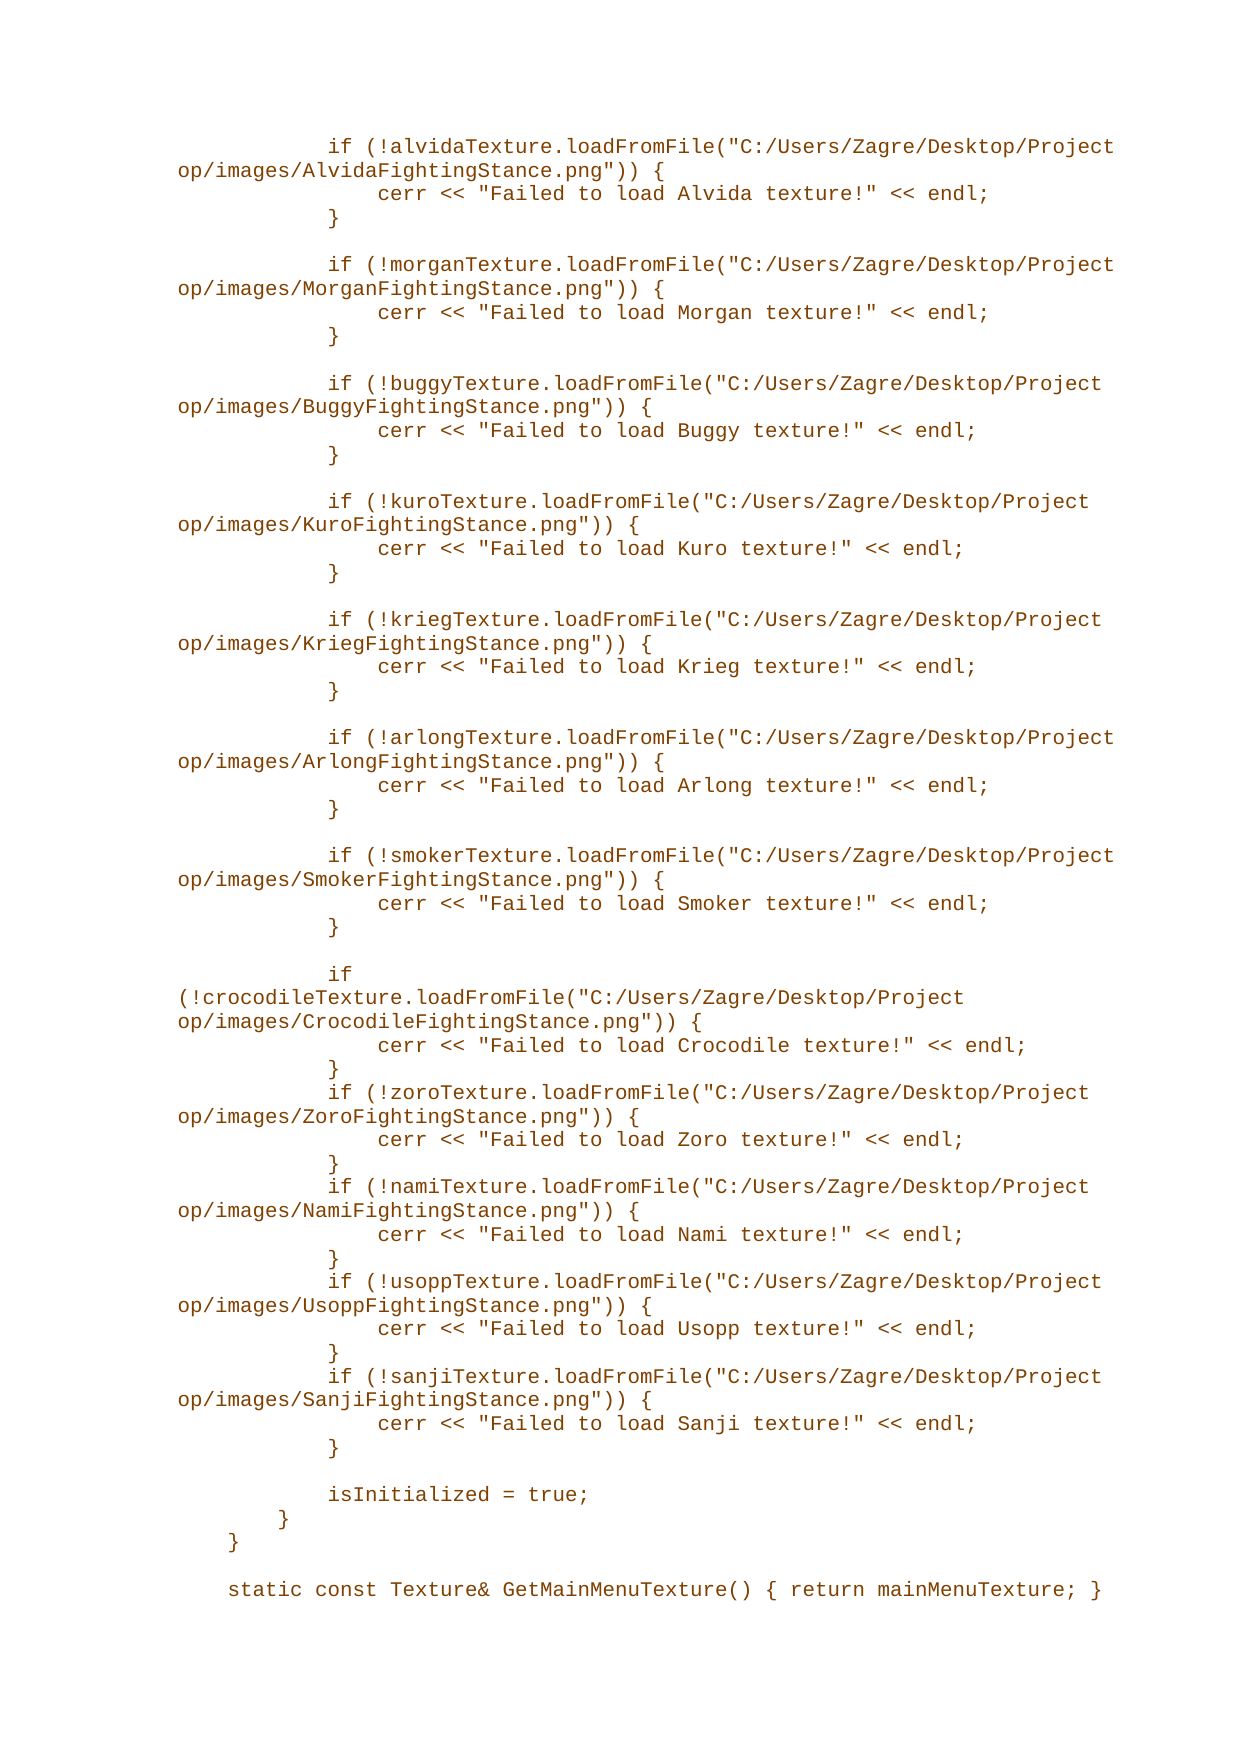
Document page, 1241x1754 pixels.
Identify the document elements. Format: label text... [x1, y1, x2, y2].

text cerr << "Failed to load Smoker texture!" << endl; [177, 893, 1152, 916]
text if (!namiTexture.loadFromFile("C:/Users/Zagre/Desktop/Project op/images/NamiFightingStance.png")) { [177, 1177, 1152, 1224]
text } [177, 1058, 1152, 1082]
text cerr << "Failed to load Alvida texture!" << endl; [177, 183, 1152, 207]
text } [177, 916, 1152, 940]
text } [177, 1531, 1152, 1555]
text if (!usoppTexture.loadFromFile("C:/Users/Zagre/Desktop/Project op/images/UsoppFightingStance.png")) { [177, 1271, 1152, 1318]
text cerr << "Failed to load Morgan texture!" << endl; [177, 302, 1152, 325]
text if (!crocodileTexture.loadFromFile("C:/Users/Zagre/Desktop/Project op/images/CrocodileFightingStance.png")) { [177, 964, 1152, 1035]
text if (!alvidaTexture.loadFromFile("C:/Users/Zagre/Desktop/Project op/images/AlvidaFightingStance.png")) { [177, 136, 1152, 183]
text } [177, 1437, 1152, 1460]
text if (!kuroTexture.loadFromFile("C:/Users/Zagre/Desktop/Project op/images/KuroFightingStance.png")) { [177, 491, 1152, 538]
text if (!morganTexture.loadFromFile("C:/Users/Zagre/Desktop/Project op/images/MorganFightingStance.png")) { [177, 254, 1152, 302]
text cerr << "Failed to load Usopp texture!" << endl; [177, 1318, 1152, 1342]
text cerr << "Failed to load Krieg texture!" << endl; [177, 656, 1152, 680]
text if (!kriegTexture.loadFromFile("C:/Users/Zagre/Desktop/Project op/images/KriegFightingStance.png")) { [177, 609, 1152, 656]
text cerr << "Failed to load Zoro texture!" << endl; [177, 1129, 1152, 1153]
text if (!sanjiTexture.loadFromFile("C:/Users/Zagre/Desktop/Project op/images/SanjiFightingStance.png")) { [177, 1366, 1152, 1413]
text cerr << "Failed to load Buggy texture!" << endl; [177, 420, 1152, 443]
text cerr << "Failed to load Kuro texture!" << endl; [177, 538, 1152, 562]
text isInitialized = true; [177, 1484, 1152, 1508]
text if (!smokerTexture.loadFromFile("C:/Users/Zagre/Desktop/Project op/images/SmokerFightingStance.png")) { [177, 846, 1152, 893]
text } [177, 1153, 1152, 1177]
text } [177, 1247, 1152, 1271]
text } [177, 562, 1152, 585]
text } [177, 443, 1152, 467]
text } [177, 1508, 1152, 1531]
text cerr << "Failed to load Arlong texture!" << endl; [177, 774, 1152, 798]
text if (!zoroTexture.loadFromFile("C:/Users/Zagre/Desktop/Project op/images/ZoroFightingStance.png")) { [177, 1082, 1152, 1129]
text cerr << "Failed to load Nami texture!" << endl; [177, 1224, 1152, 1247]
text static const Texture& GetMainMenuTexture() { return mainMenuTexture; } [177, 1578, 1152, 1602]
text if (!arlongTexture.loadFromFile("C:/Users/Zagre/Desktop/Project op/images/ArlongFightingStance.png")) { [177, 727, 1152, 774]
text } [177, 1342, 1152, 1366]
text } [177, 680, 1152, 704]
text } [177, 325, 1152, 349]
text cerr << "Failed to load Crocodile texture!" << endl; [177, 1035, 1152, 1058]
text } [177, 207, 1152, 231]
text if (!buggyTexture.loadFromFile("C:/Users/Zagre/Desktop/Project op/images/BuggyFightingStance.png")) { [177, 373, 1152, 420]
text cerr << "Failed to load Sanji texture!" << endl; [177, 1413, 1152, 1437]
text } [177, 798, 1152, 822]
